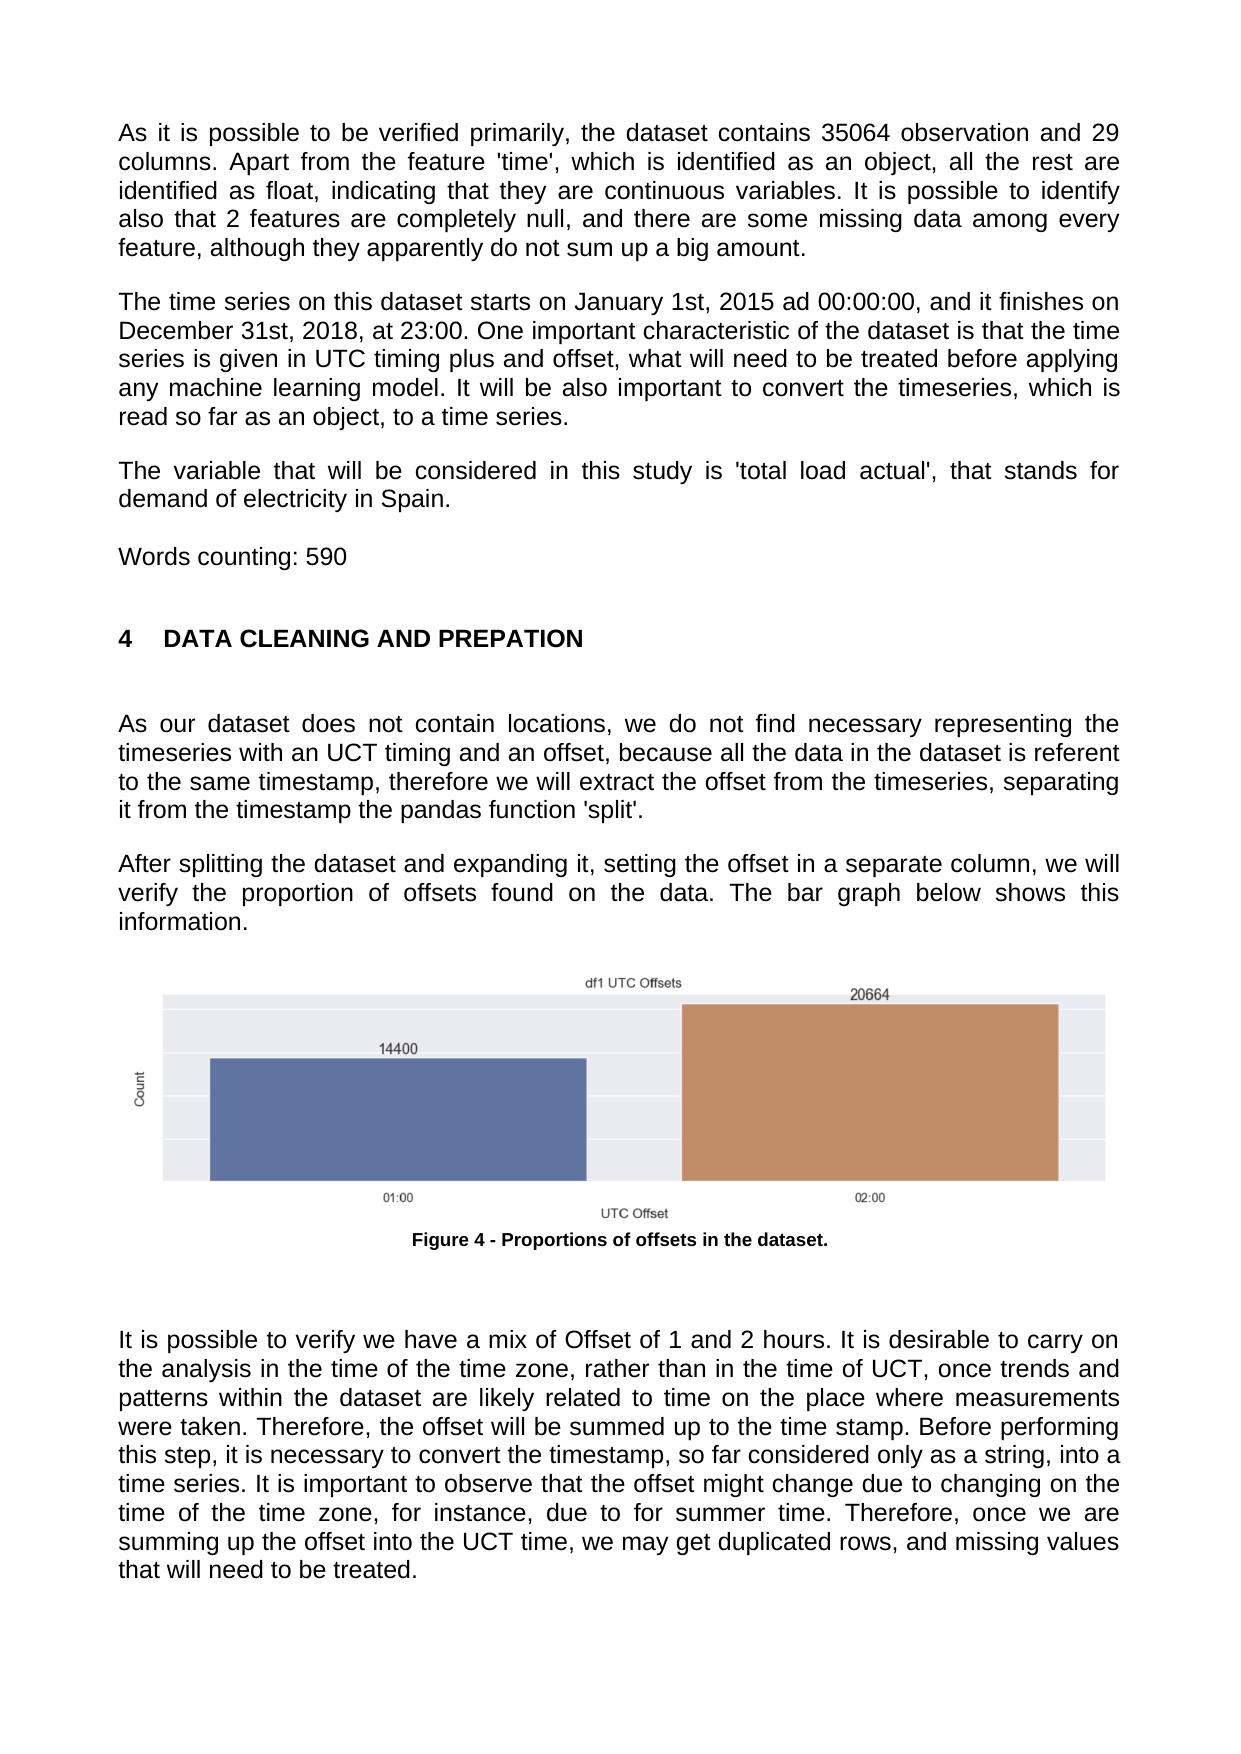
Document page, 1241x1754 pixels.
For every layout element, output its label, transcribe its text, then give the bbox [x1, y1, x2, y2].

picture [118, 964, 1123, 1229]
text The variable that will be considered in this study is 'total load actual', that stands for demand of electricity in Spain. [118, 456, 1122, 513]
text The time series on this dataset starts on January 1st, 2015 ad 00:00:00, and it finishes on December 31st, 2018, at 23:00. One important characteristic of the dataset is that the time series is given in UTC timing plus and offset, what will need to be treated before applying any machine learning model. It will be also important to convert the timeseries, which is read so far as an object, to a time series. [118, 287, 1122, 431]
subtitle DATA CLEANING AND PREPATION [118, 624, 1122, 653]
text As our dataset does not contain locations, we do not find necessary representing the timeseries with an UCT timing and an offset, because all the data in the dataset is referent to the same timestamp, therefore we will extract the offset from the timeseries, separating it from the timestamp the pandas function 'split'. [118, 709, 1122, 824]
text It is possible to verify we have a mix of Offset of 1 and 2 hours. It is desirable to carry on the analysis in the time of the time zone, rather than in the time of UCT, once trends and patterns within the dataset are likely related to time on the place where measurements were taken. Therefore, the offset will be summed up to the time stamp. Before performing this step, it is necessary to convert the timestamp, so far considered only as a string, into a time series. It is important to observe that the offset might change due to changing on the time of the time zone, for instance, due to for summer time. Therefore, once we are summing up the offset into the UCT time, we may get duplicated rows, and missing values that will need to be treated. [118, 1325, 1122, 1584]
text Words counting: 590 [118, 542, 1122, 571]
text As it is possible to be verified primarily, the dataset contains 35064 observation and 29 columns. Apart from the feature 'time', which is identified as an object, all the rest are identified as float, indicating that they are continuous variables. It is possible to identify also that 2 features are completely null, and there are some missing data among every feature, although they apparently do not sum up a big amount. [118, 118, 1122, 262]
text After splitting the dataset and expanding it, setting the offset in a separate column, we will verify the proportion of offsets found on the data. The bar graph below shows this information. [118, 849, 1122, 935]
